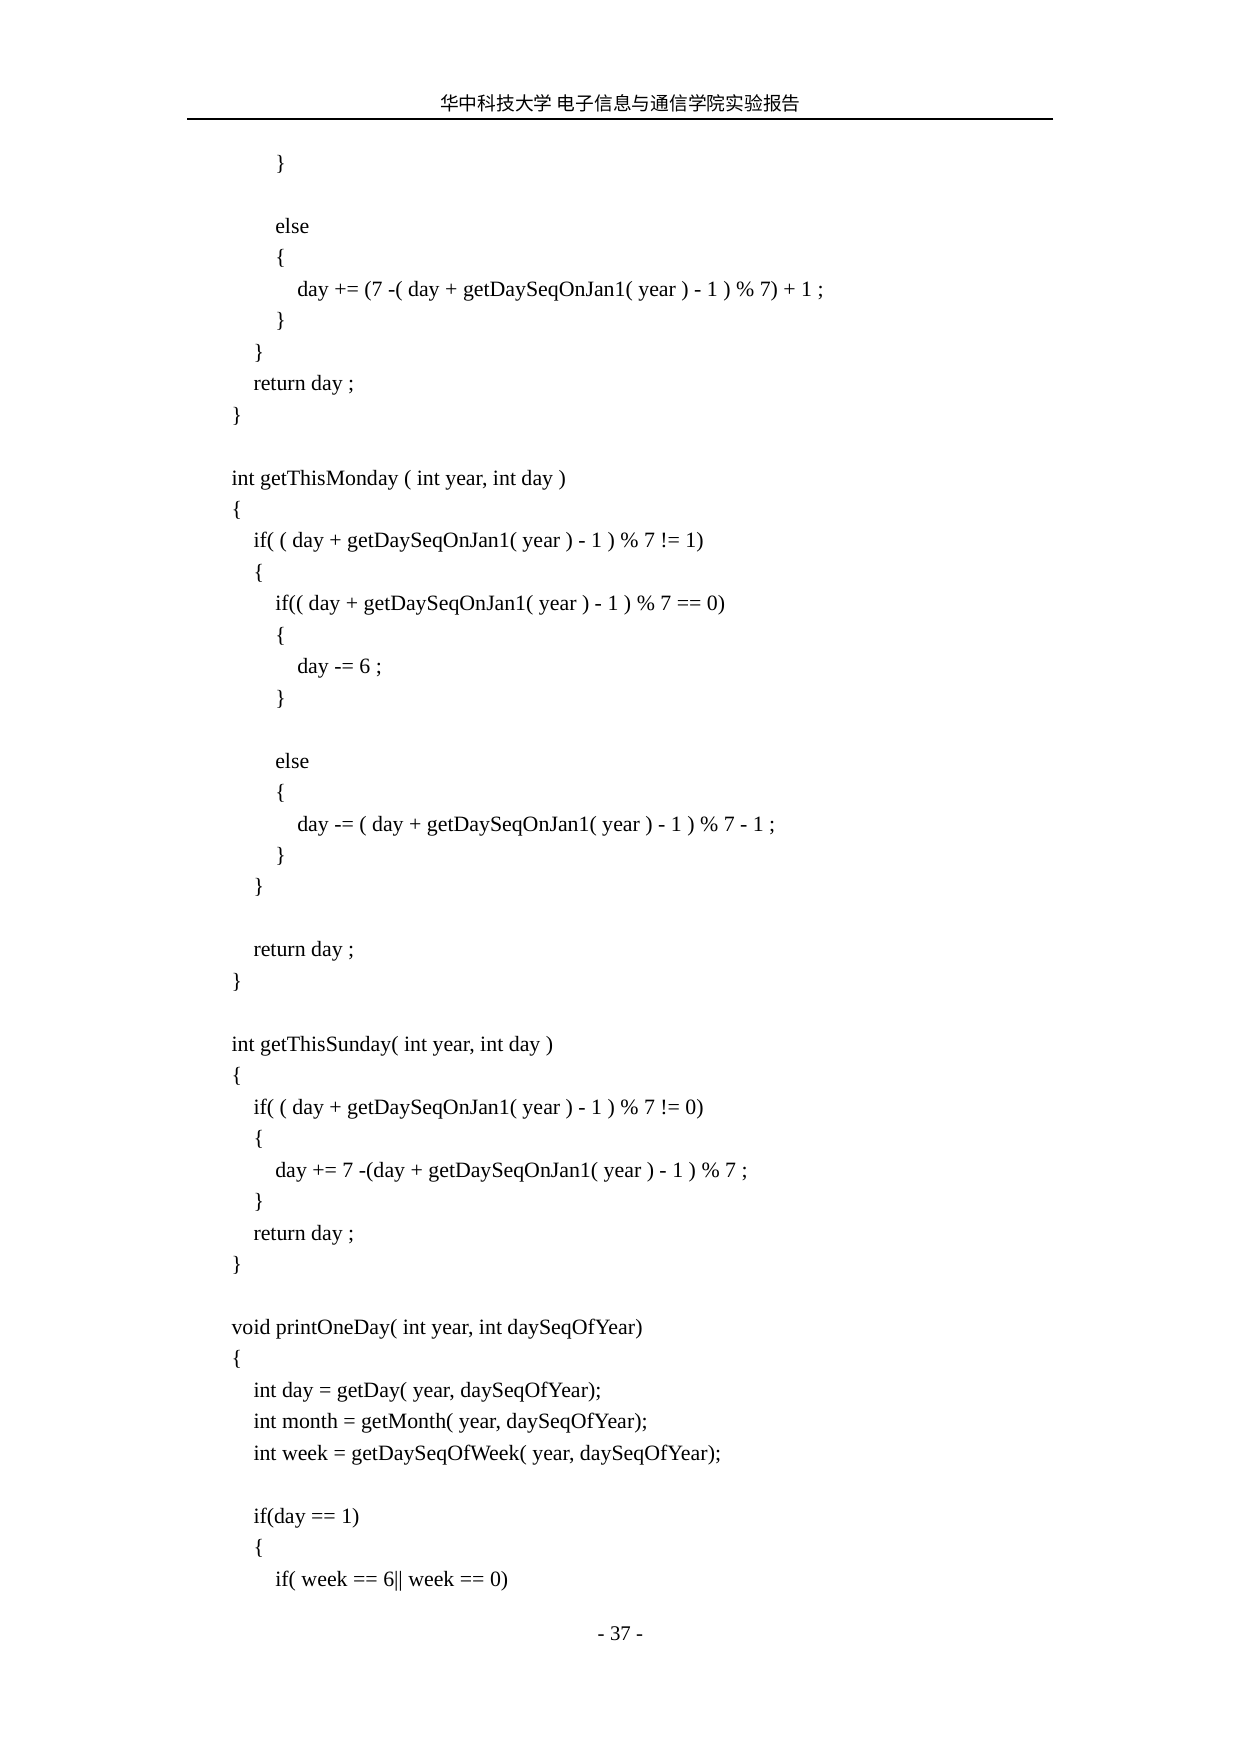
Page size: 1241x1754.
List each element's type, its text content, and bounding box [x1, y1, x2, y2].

list return day ; [187, 936, 1053, 962]
list } [187, 150, 1053, 175]
list } [187, 873, 1053, 899]
list { [187, 496, 1053, 521]
list if(( day + getDaySeqOnJan1( year ) - 1 ) % 7 == 0) [187, 590, 1053, 616]
list if( ( day + getDaySeqOnJan1( year ) - 1 ) % 7 != 1) [187, 527, 1053, 553]
list if( ( day + getDaySeqOnJan1( year ) - 1 ) % 7 != 0) [187, 1094, 1053, 1119]
list } [187, 339, 1053, 364]
list if(day == 1) [187, 1503, 1053, 1528]
list if( week == 6|| week == 0) [187, 1566, 1053, 1591]
list return day ; [187, 1219, 1053, 1245]
list int getThisSunday( int year, int day ) [187, 1031, 1053, 1056]
list { [187, 1534, 1053, 1559]
list else [187, 748, 1053, 773]
list int day = getDay( year, daySeqOfYear); [187, 1377, 1053, 1402]
list else [187, 213, 1053, 238]
list { [187, 779, 1053, 804]
list { [187, 1125, 1053, 1150]
list { [187, 1345, 1053, 1371]
list } [187, 685, 1053, 710]
list day -= 6 ; [187, 653, 1053, 678]
list } [187, 1251, 1053, 1276]
list { [187, 622, 1053, 647]
list } [187, 1188, 1053, 1213]
list return day ; [187, 370, 1053, 395]
list day += 7 -(day + getDaySeqOnJan1( year ) - 1 ) % 7 ; [187, 1157, 1053, 1182]
list int getThisMonday ( int year, int day ) [187, 464, 1053, 490]
list { [187, 1062, 1053, 1087]
list } [187, 402, 1053, 427]
list { [187, 244, 1053, 269]
list int month = getMonth( year, daySeqOfYear); [187, 1408, 1053, 1433]
list { [187, 559, 1053, 584]
list int week = getDaySeqOfWeek( year, daySeqOfYear); [187, 1440, 1053, 1465]
list day -= ( day + getDaySeqOnJan1( year ) - 1 ) % 7 - 1 ; [187, 811, 1053, 836]
list } [187, 842, 1053, 867]
list } [187, 968, 1053, 993]
list } [187, 307, 1053, 332]
list void printOneDay( int year, int daySeqOfYear) [187, 1314, 1053, 1339]
list day += (7 -( day + getDaySeqOnJan1( year ) - 1 ) % 7) + 1 ; [187, 276, 1053, 301]
